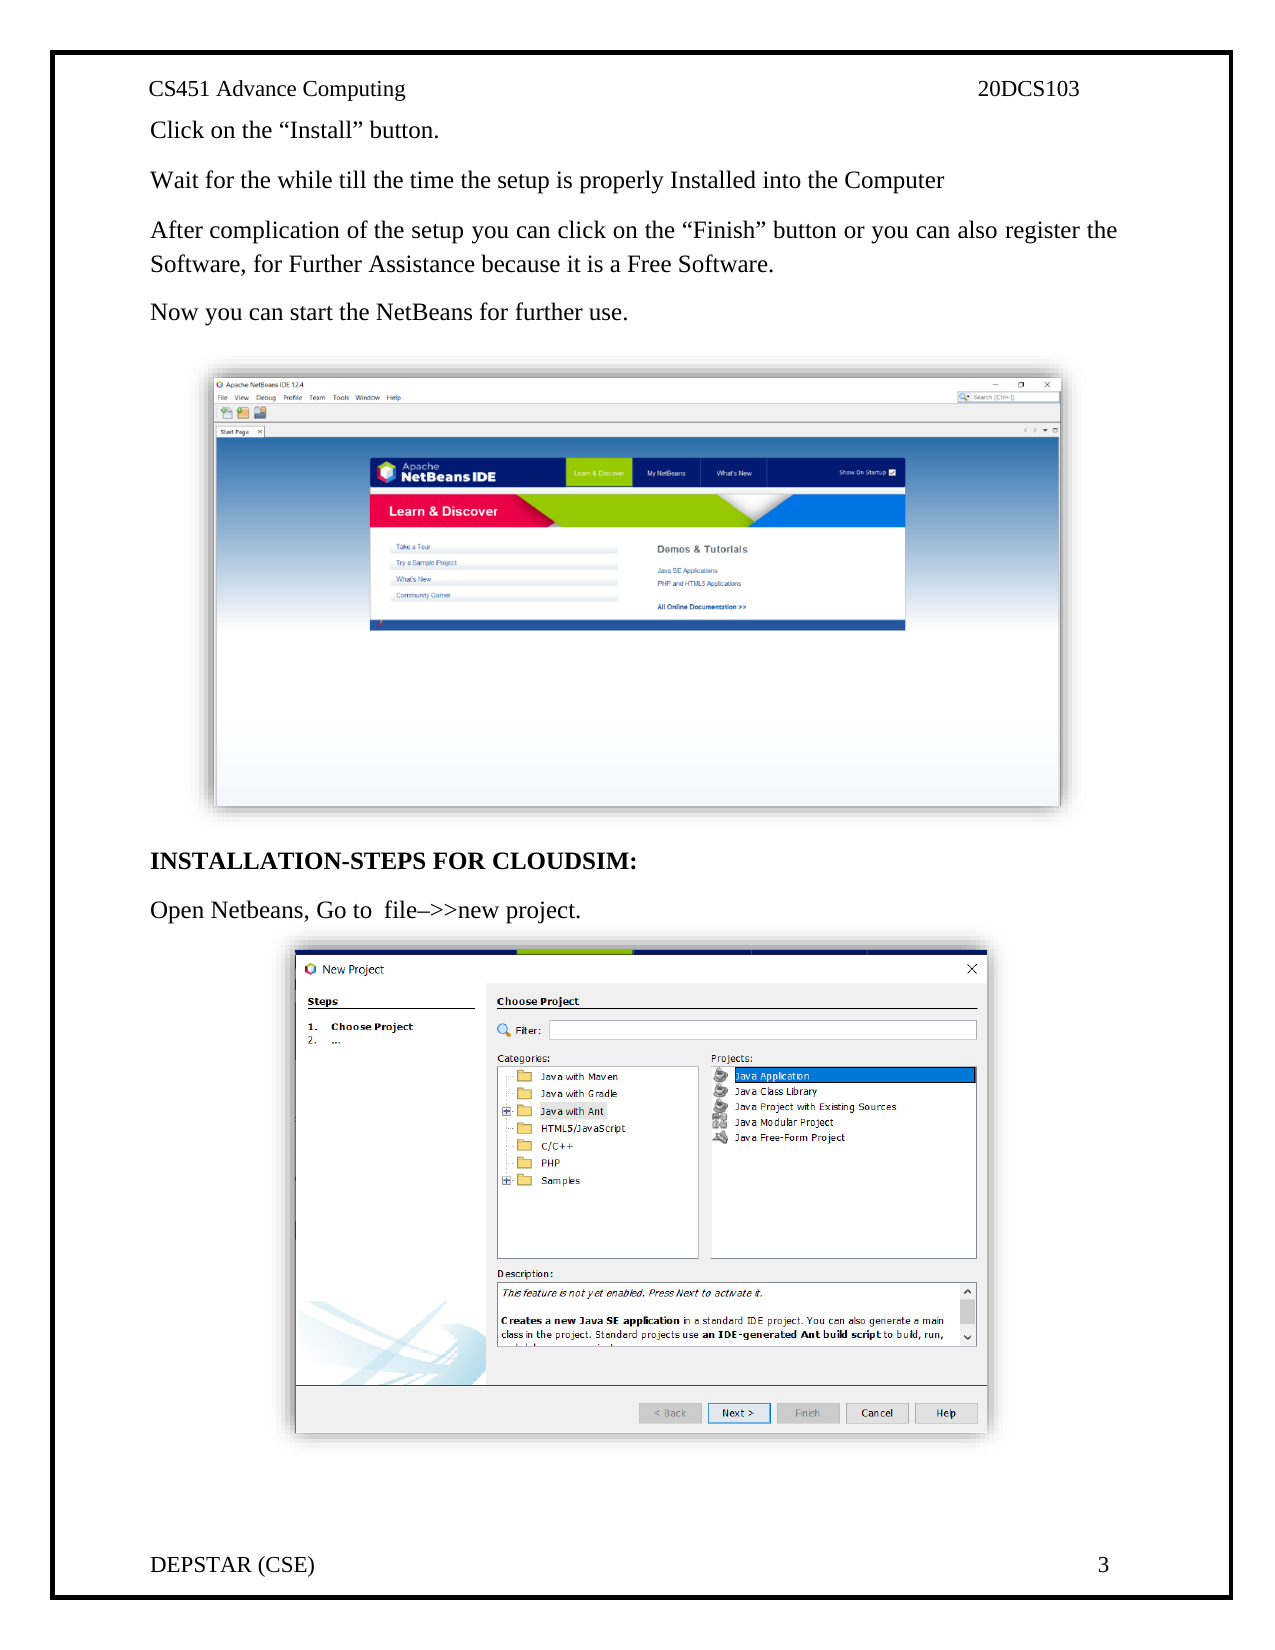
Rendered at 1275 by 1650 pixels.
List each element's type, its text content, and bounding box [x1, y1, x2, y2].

text Open Netbeans, Go to file–>>new project. [150, 895, 1229, 924]
text Wait for the while till the time the setup is properly Installed into the Computer [150, 166, 1229, 194]
text Click on the “Install” button. [150, 116, 1229, 144]
picture [268, 923, 1012, 1457]
text Now you can start the NetBeans for further use. [150, 297, 1229, 326]
picture [186, 351, 1086, 831]
text After complication of the setup you can click on the “Finish” button or you can also register the Software, for Further Assistance because it is a Free Software. [150, 216, 1121, 277]
